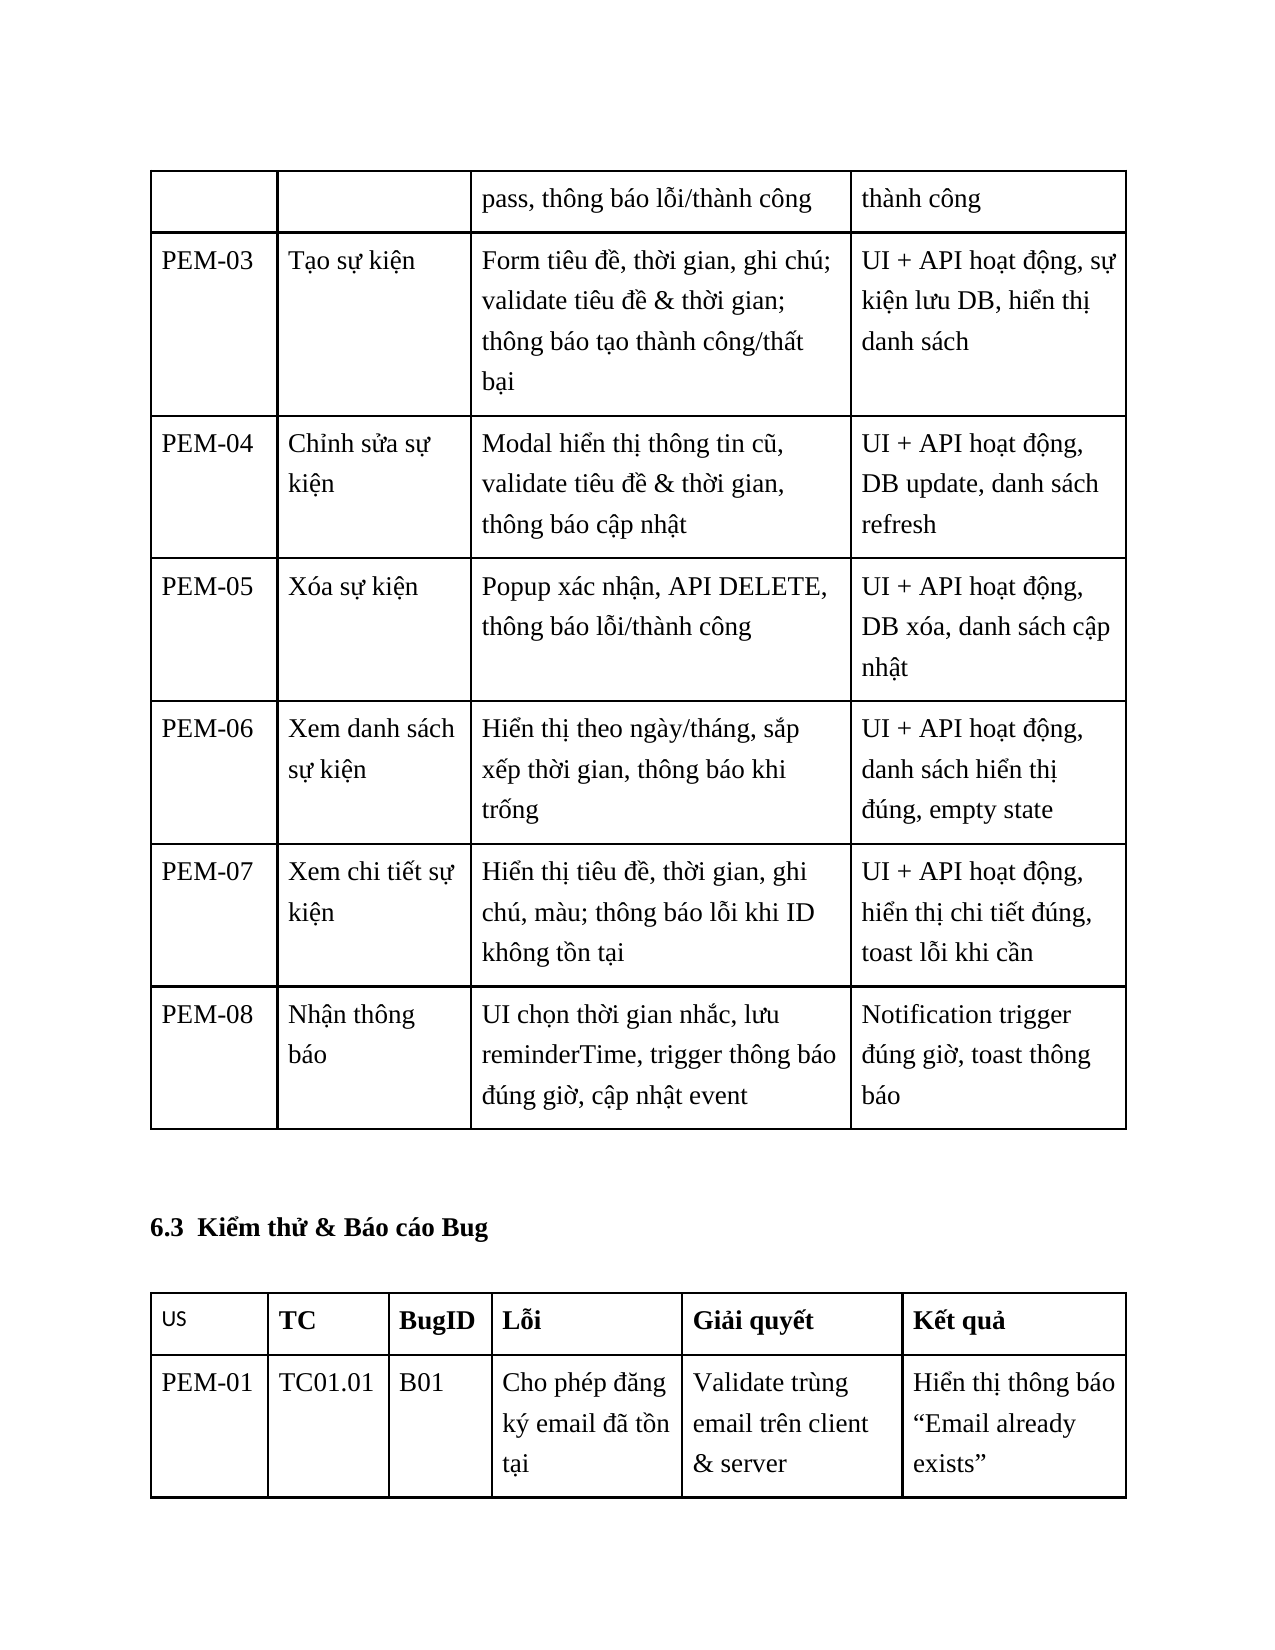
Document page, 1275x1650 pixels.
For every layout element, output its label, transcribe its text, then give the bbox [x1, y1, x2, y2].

subtitle 6.3 Kiểm thử & Báo cáo Bug [150, 1211, 1125, 1242]
